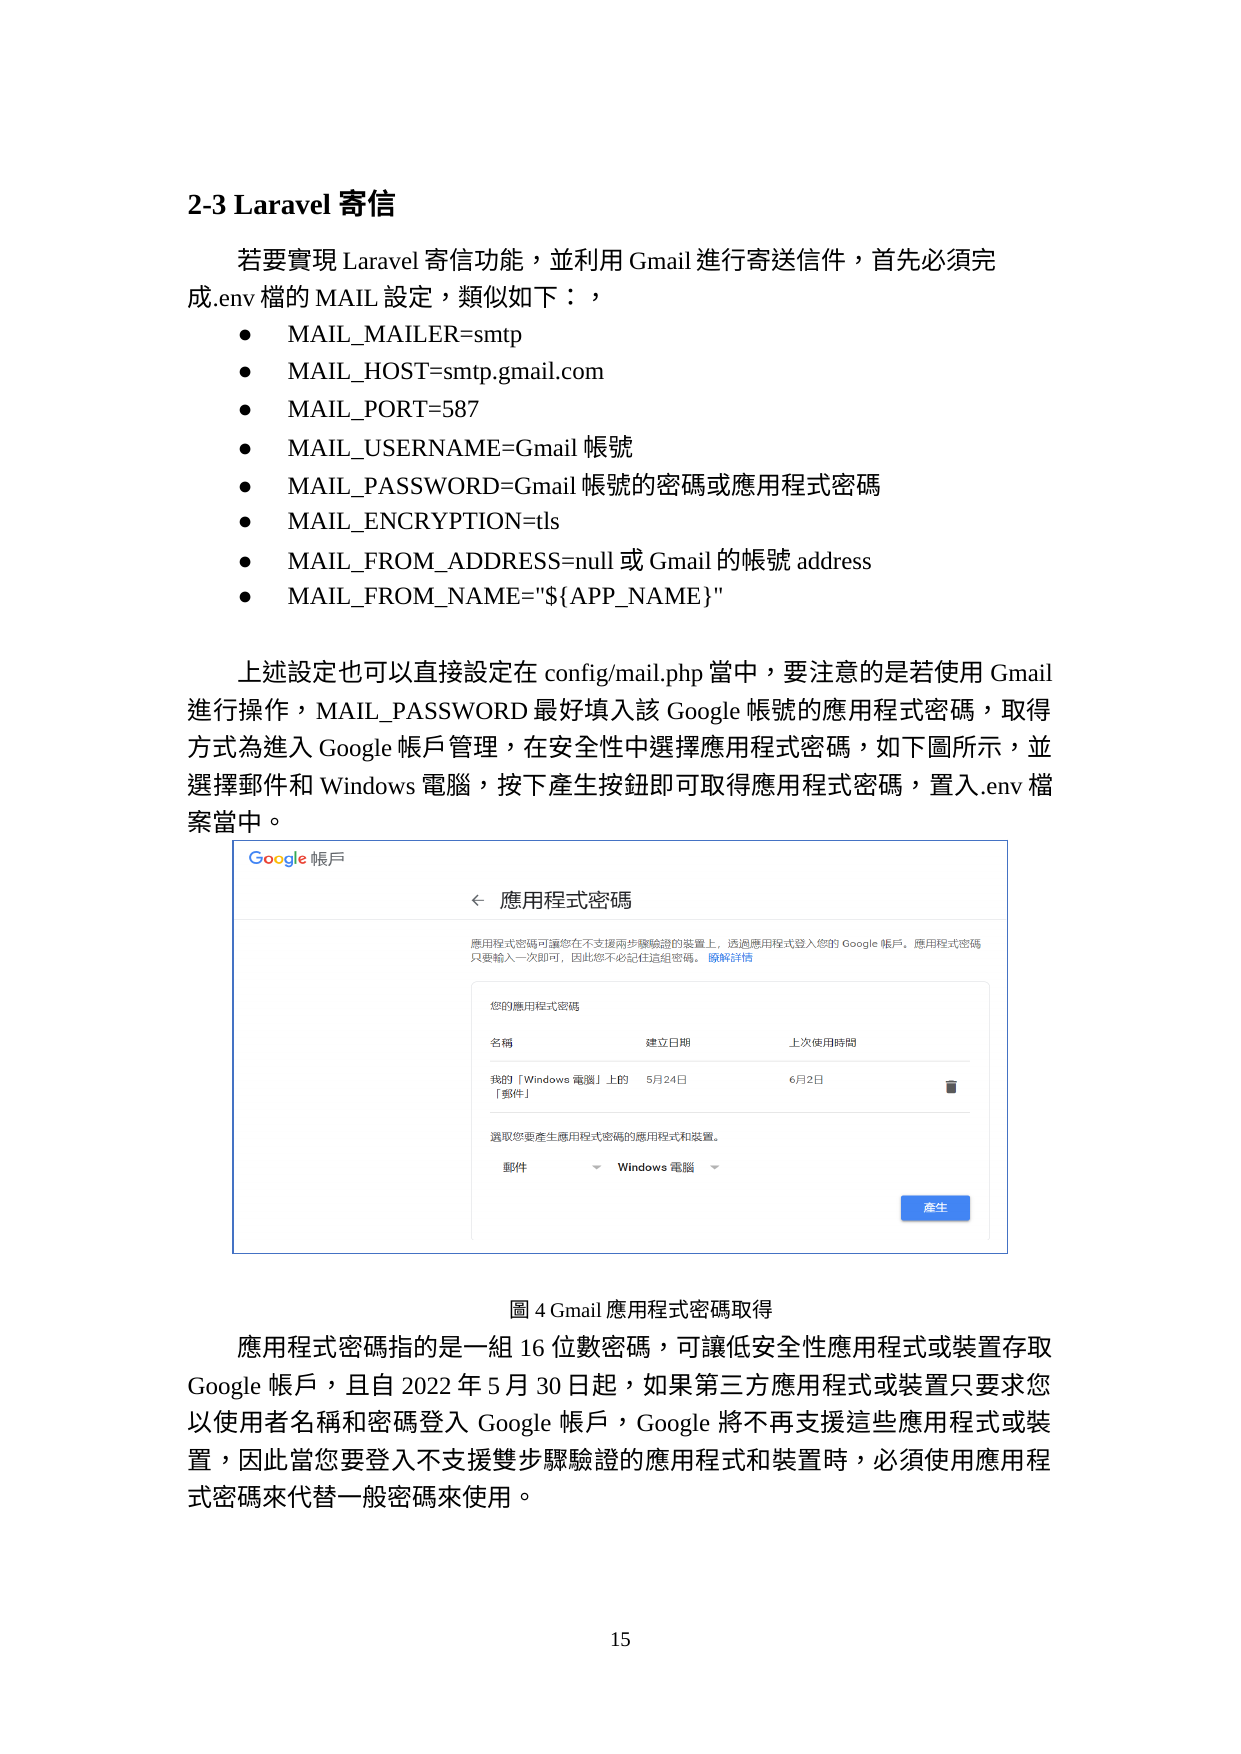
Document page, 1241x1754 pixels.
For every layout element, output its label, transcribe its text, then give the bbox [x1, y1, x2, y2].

list MAIL_USERNAME=Gmail帳號 [237, 427, 1053, 464]
text 若要實現Laravel寄信功能，並利用Gmail進行寄送信件，首先必須完成.env檔的MAIL設定，類似如下：， [187, 239, 1053, 314]
picture [234, 841, 1007, 1240]
list MAIL_ENCRYPTION=tls [237, 502, 1053, 539]
text 應用程式密碼指的是一組 16 位數密碼，可讓低安全性應用程式或裝置存取Google 帳戶，且自2022年5月30日起，如果第三方應用程式或裝置只要求您以使用者名稱和密碼登入 Google 帳戶，Google 將不再支援這些應用程式或裝置，因此當您要登入不支援雙步驟驗證的應用程式和裝置時，必須使用應用程式密碼來代替一般密碼來使用。 [187, 1327, 1053, 1514]
list MAIL_PASSWORD=Gmail帳號的密碼或應用程式密碼 [237, 464, 1053, 502]
list MAIL_HOST=smtp.gmail.com [237, 352, 1053, 389]
text 上述設定也可以直接設定在config/mail.php當中，要注意的是若使用Gmail進行操作，MAIL_PASSWORD最好填入該Google帳號的應用程式密碼，取得方式為進入Google帳戶管理，在安全性中選擇應用程式密碼，如下圖所示，並選擇郵件和Windows電腦，按下產生按鈕即可取得應用程式密碼，置入.env檔案當中。 [187, 652, 1053, 839]
subtitle 2-3 Laravel 寄信 [187, 164, 1053, 239]
list MAIL_FROM_NAME="${APP_NAME}" [237, 577, 1053, 614]
list MAIL_MAILER=smtp [237, 314, 1053, 352]
list MAIL_PORT=587 [237, 389, 1053, 427]
list MAIL_FROM_ADDRESS=null或Gmail的帳號address [237, 539, 1053, 577]
text 圖 4 Gmail應用程式密碼取得 [187, 1289, 1053, 1327]
